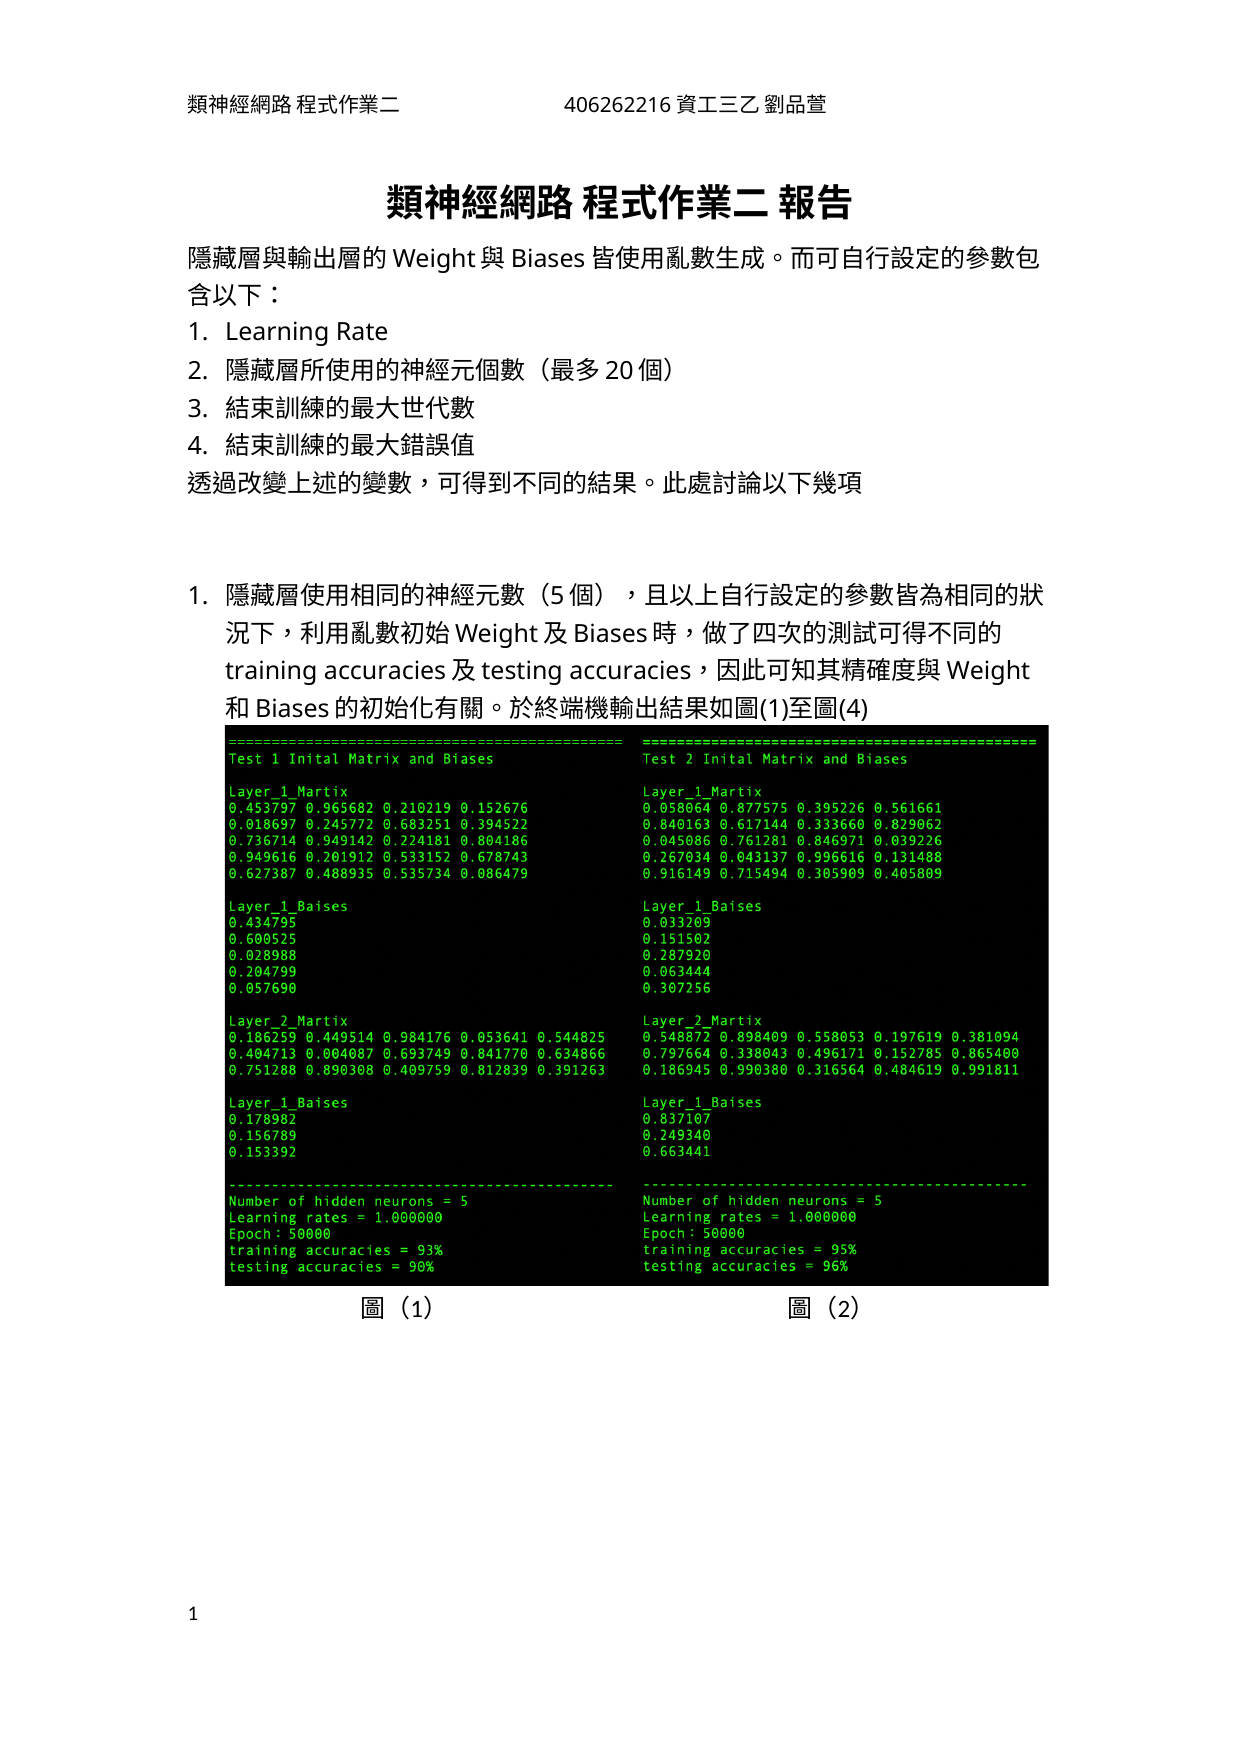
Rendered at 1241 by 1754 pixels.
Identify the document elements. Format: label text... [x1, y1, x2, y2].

picture [224, 725, 1049, 1286]
list 結束訓練的最大錯誤值 [187, 425, 1053, 462]
list 隱藏層所使用的神經元個數（最多20個） [187, 350, 1053, 387]
text 類神經網路 程式作業二 報告 [187, 162, 1053, 237]
text 透過改變上述的變數，可得到不同的結果。此處討論以下幾項 [187, 462, 1053, 500]
list 結束訓練的最大世代數 [187, 387, 1053, 425]
text 圖（1） 圖（2） [187, 1287, 1053, 1325]
text 隱藏層與輸出層的Weight與Biases皆使用亂數生成。而可自行設定的參數包含以下： [187, 237, 1053, 312]
list Learning Rate [187, 312, 1053, 350]
list 隱藏層使用相同的神經元數（5個），且以上自行設定的參數皆為相同的狀況下，利用亂數初始Weight及Biases時，做了四次的測試可得不同的training accuracies及testing accuracies，因此可知其精確度與Weight和Biases的初始化有關。於終端機輸出結果如圖(1)至圖(4) [187, 575, 1053, 725]
